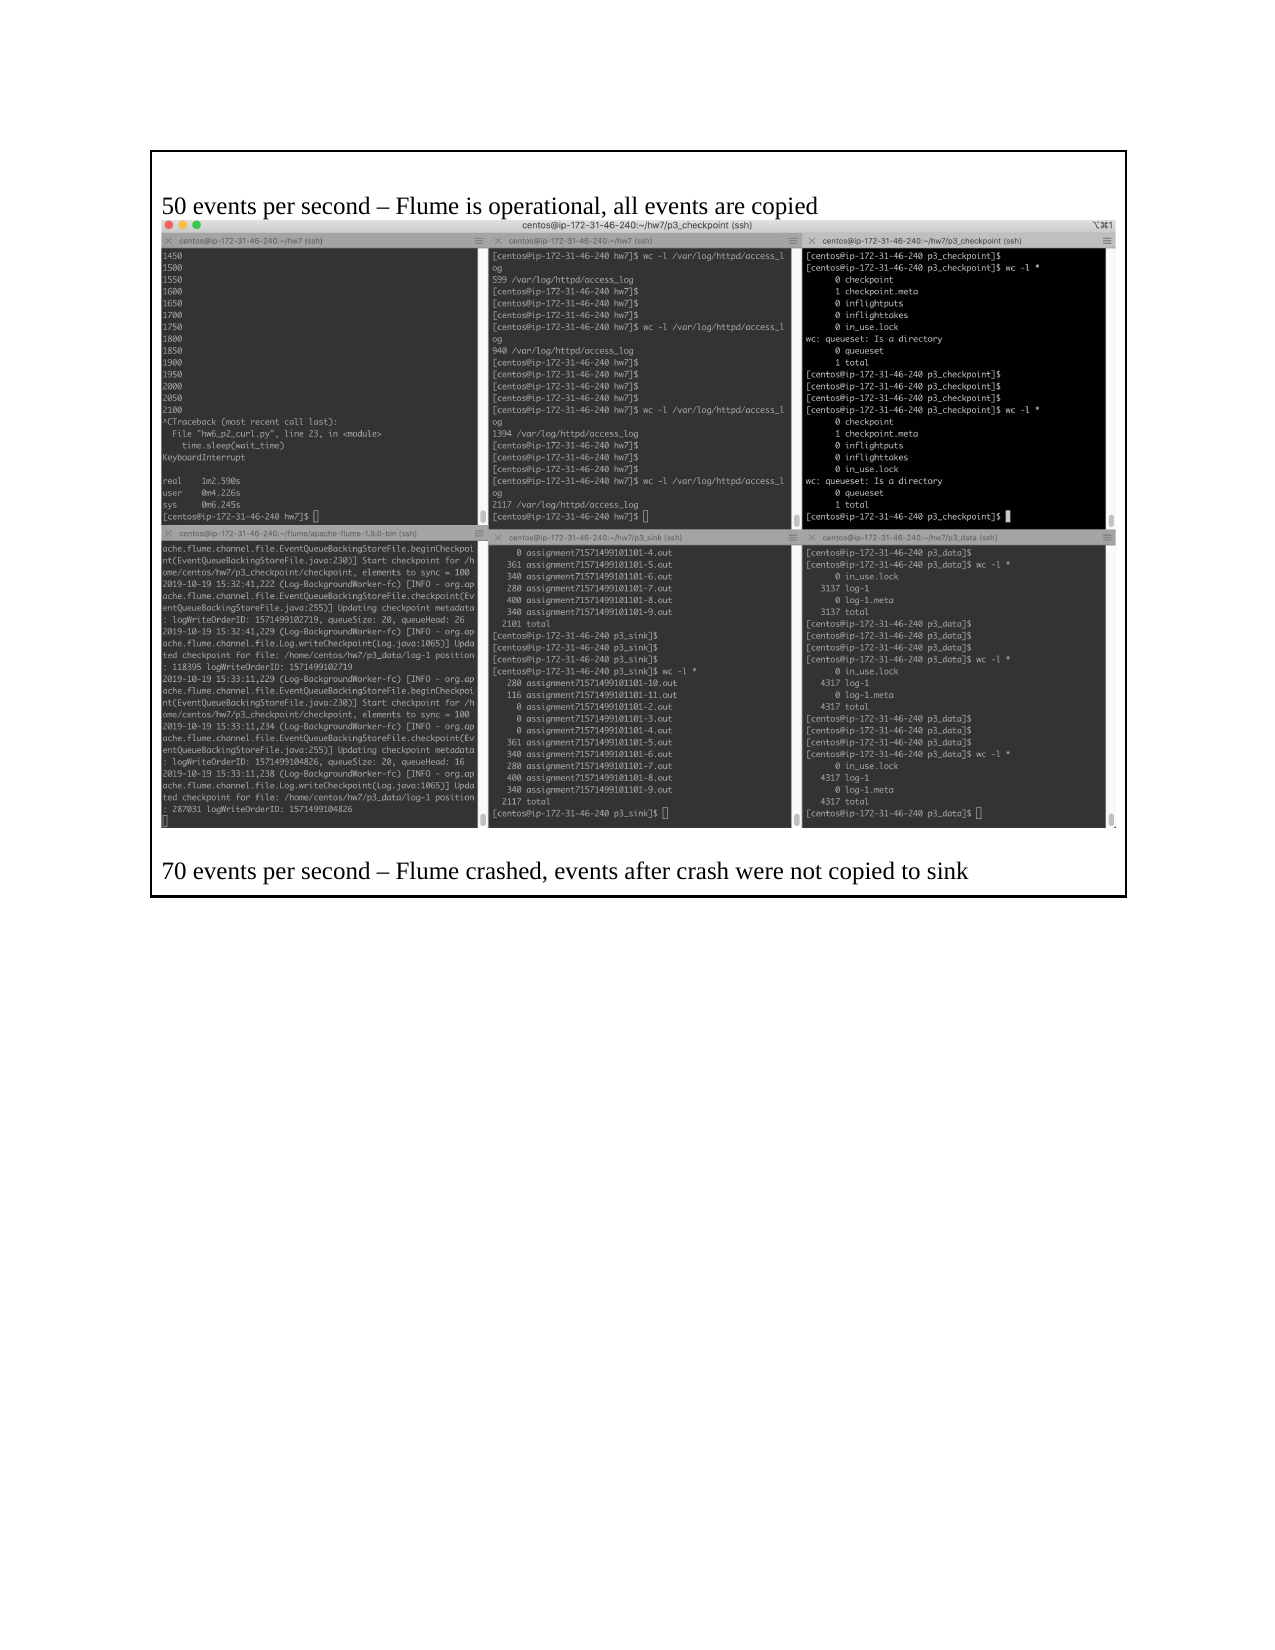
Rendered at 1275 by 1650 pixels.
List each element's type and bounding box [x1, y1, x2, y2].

picture [161, 220, 1116, 828]
table_header [152, 152, 1125, 895]
